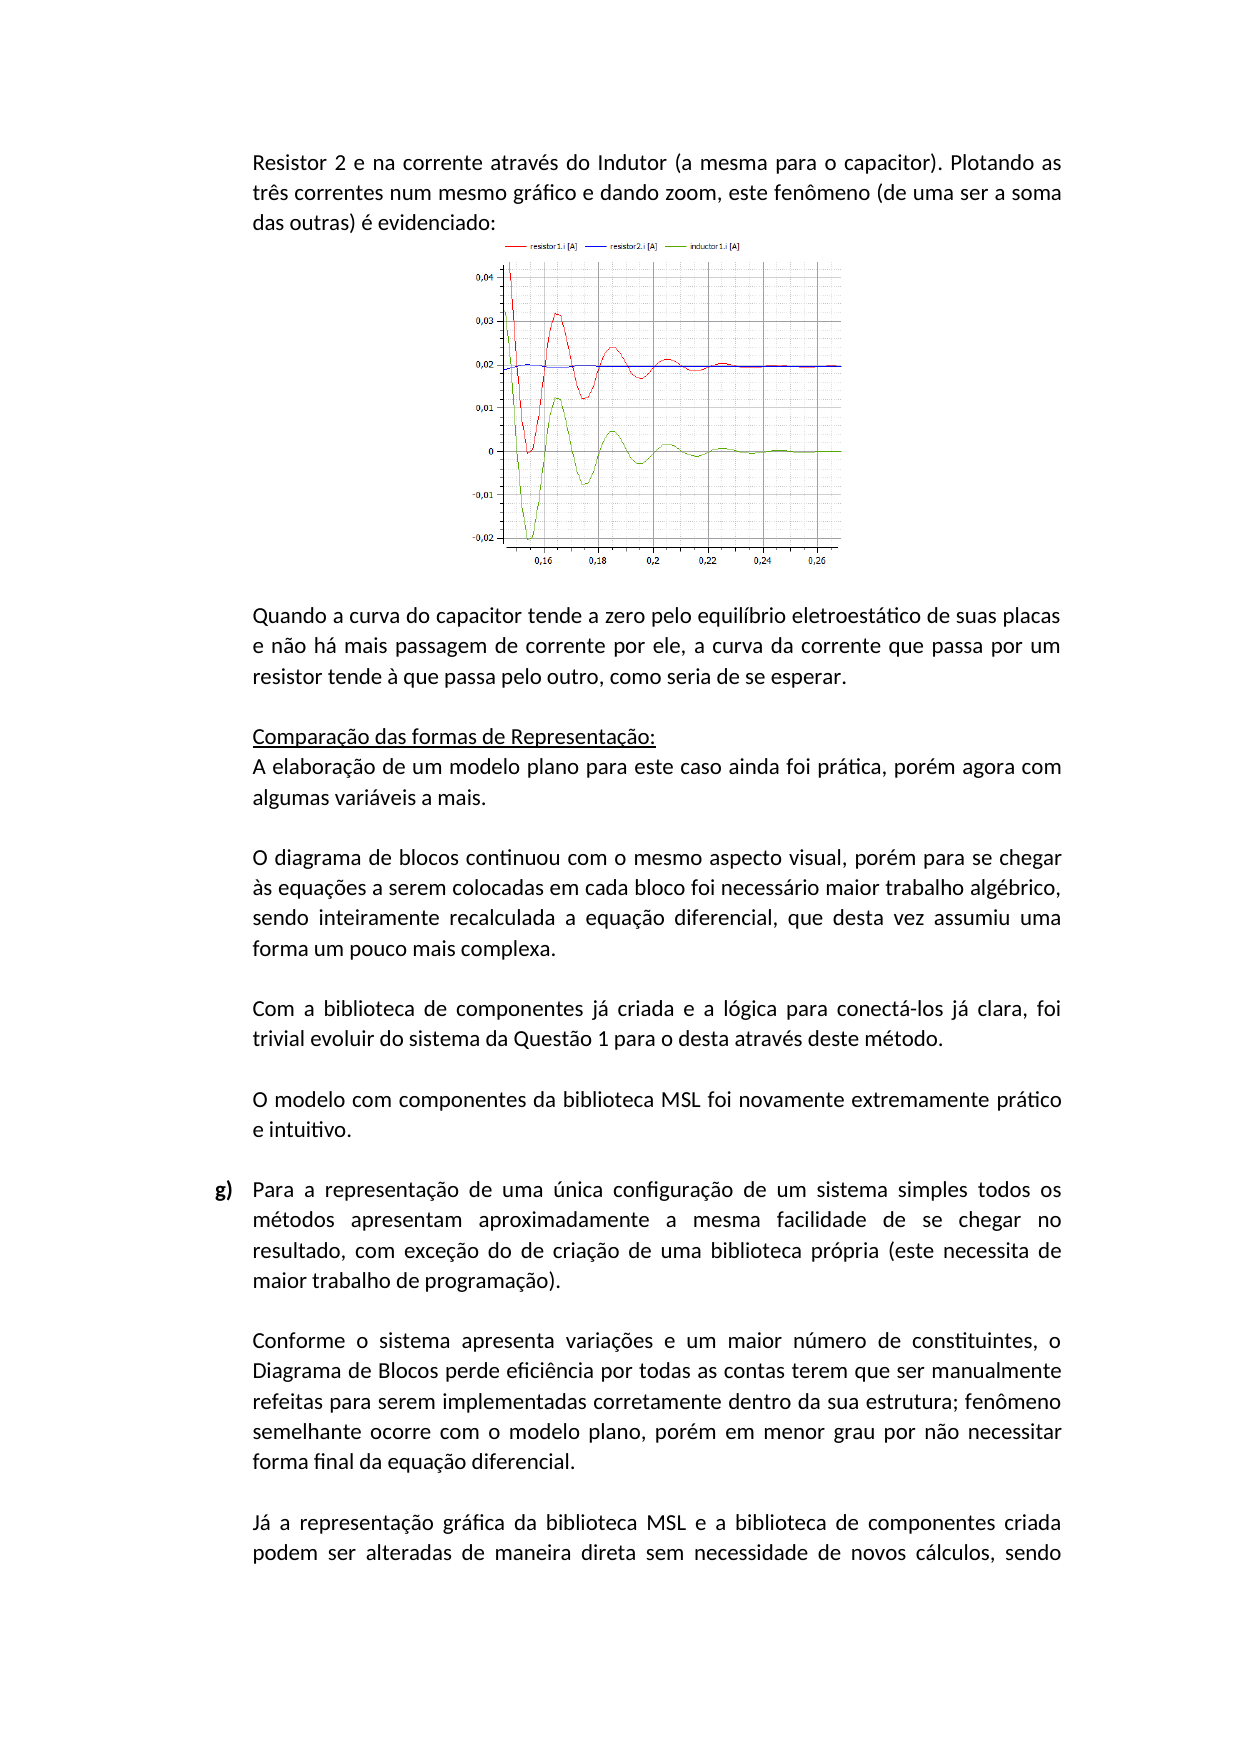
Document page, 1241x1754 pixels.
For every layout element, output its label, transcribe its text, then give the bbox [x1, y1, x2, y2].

list Para a representação de uma única configuração de um sistema simples todos os métodos apresentam aproximadamente a mesma facilidade de se chegar no resultado, com exceção do de criação de uma biblioteca própria (este necessita de maior trabalho de programação). [215, 1175, 1063, 1294]
list O diagrama de blocos continuou com o mesmo aspecto visual, porém para se chegar às equações a serem colocadas em cada bloco foi necessário maior trabalho algébrico, sendo inteiramente recalculada a equação diferencial, que desta vez assumiu uma forma um pouco mais complexa. [252, 843, 1063, 962]
list Conforme o sistema apresenta variações e um maior número de constituintes, o Diagrama de Blocos perde eficiência por todas as contas terem que ser manualmente refeitas para serem implementadas corretamente dentro da sua estrutura; fenômeno semelhante ocorre com o modelo plano, porém em menor grau por não necessitar forma final da equação diferencial. [252, 1326, 1063, 1475]
list Quando a curva do capacitor tende a zero pelo equilíbrio eletroestático de suas placas e não há mais passagem de corrente por ele, a curva da corrente que passa por um resistor tende à que passa pelo outro, como seria de se esperar. [252, 601, 1063, 690]
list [252, 148, 1063, 236]
list Comparação das formas de Representação: [252, 722, 1063, 750]
list O modelo com componentes da biblioteca MSL foi novamente extremamente prático e intuitivo. [252, 1085, 1063, 1143]
list Com a biblioteca de componentes já criada e a lógica para conectá-los já clara, foi trivial evoluir do sistema da Questão 1 para o desta através deste método. [252, 994, 1063, 1052]
picture [470, 238, 845, 569]
list A elaboração de um modelo plano para este caso ainda foi prática, porém agora com algumas variáveis a mais. [252, 752, 1063, 811]
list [252, 1508, 1063, 1566]
